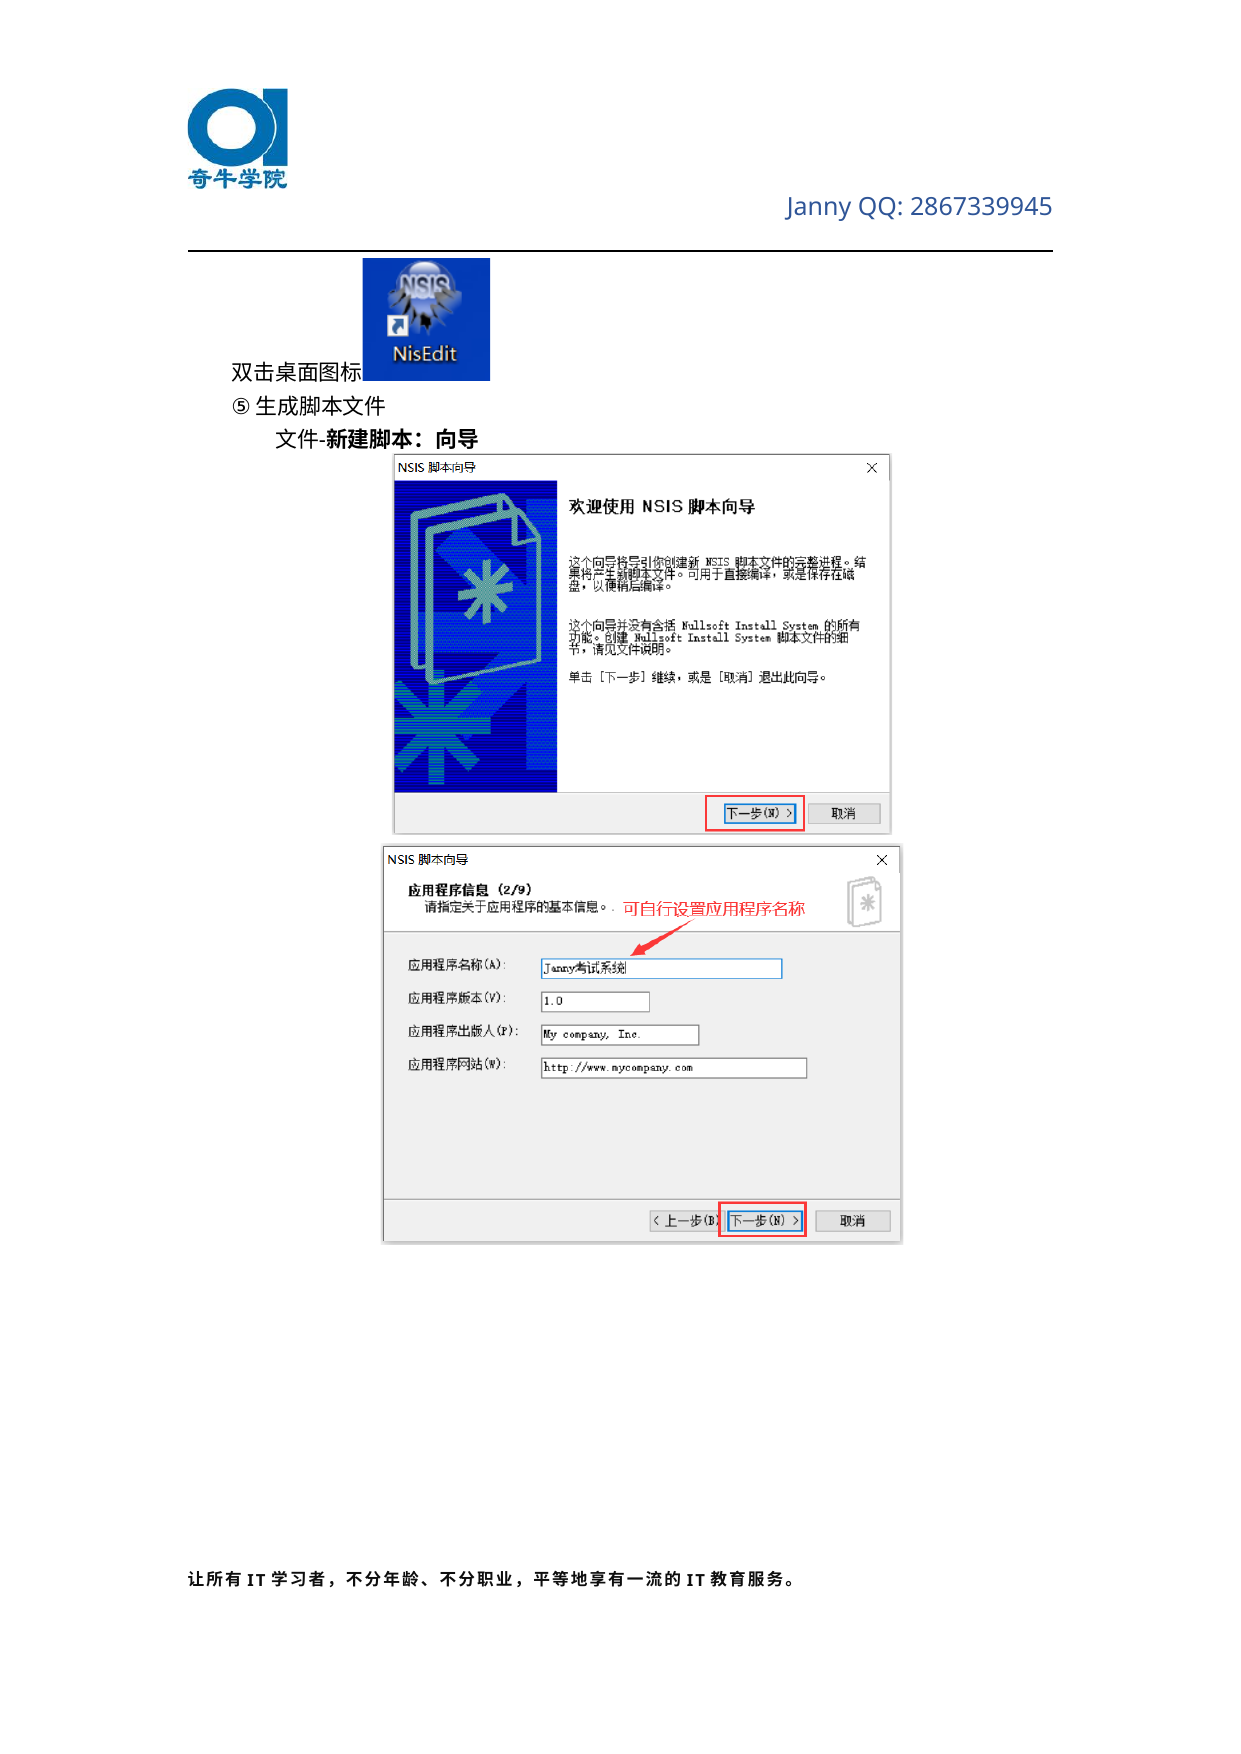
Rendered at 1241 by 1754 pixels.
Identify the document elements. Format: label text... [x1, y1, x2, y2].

picture [380, 843, 904, 1245]
picture [391, 453, 893, 835]
picture [187, 88, 288, 189]
text 双击桌面图标 [187, 259, 1053, 389]
picture [362, 258, 490, 381]
text 文件-新建脚本：向导 [231, 421, 1053, 454]
text ⑤生成脚本文件 [187, 389, 1053, 421]
